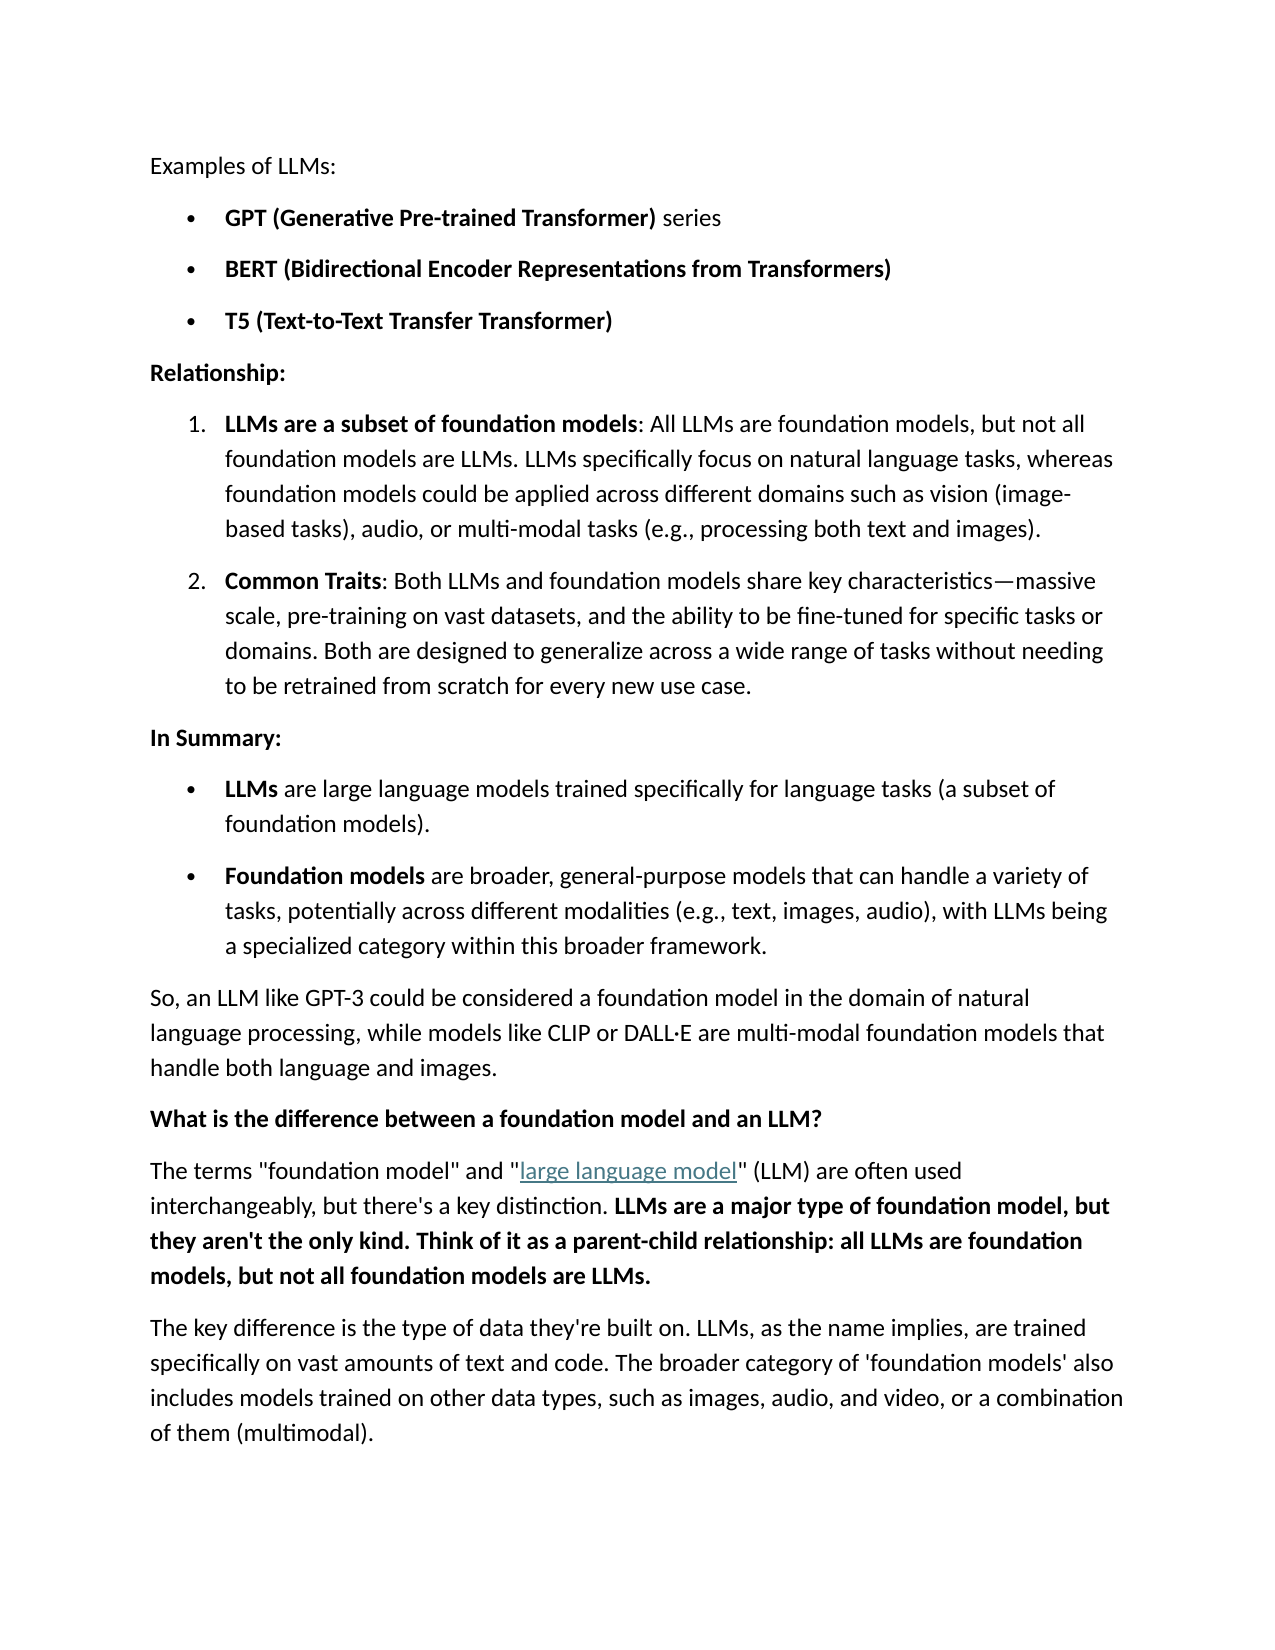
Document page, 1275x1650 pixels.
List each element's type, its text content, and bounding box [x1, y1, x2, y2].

text The key difference is the type of data they're built on. LLMs, as the name implies, are trained specifically on vast amounts of text and code. The broader category of 'foundation models' also includes models trained on other data types, such as images, audio, and video, or a combination of them (multimodal). [150, 1312, 1125, 1447]
text The terms "foundation model" and "large language model" (LLM) are often used interchangeably, but there's a key distinction. LLMs are a major type of foundation model, but they aren't the only kind. Think of it as a parent-child relationship: all LLMs are foundation models, but not all foundation models are LLMs. [150, 1155, 1125, 1291]
list Common Traits: Both LLMs and foundation models share key characteristics—massive scale, pre-training on vast datasets, and the ability to be fine-tuned for specific tasks or domains. Both are designed to generalize across a wide range of tasks without needing to be retrained from scratch for every new use case. [187, 565, 1125, 701]
list Foundation models are broader, general-purpose models that can handle a variety of tasks, potentially across different modalities (e.g., text, images, audio), with LLMs being a specialized category within this broader framework. [187, 860, 1125, 961]
text What is the difference between a foundation model and an LLM? [150, 1103, 1125, 1134]
list LLMs are a subset of foundation models: All LLMs are foundation models, but not all foundation models are LLMs. LLMs specifically focus on natural language tasks, whereas foundation models could be applied across different domains such as vision (image-based tasks), audio, or multi-modal tasks (e.g., processing both text and images). [187, 408, 1125, 544]
list BERT (Bidirectional Encoder Representations from Transformers) [187, 253, 1125, 284]
list T5 (Text-to-Text Transfer Transformer) [187, 305, 1125, 336]
text In Summary: [150, 722, 1125, 752]
text So, an LLM like GPT-3 could be considered a foundation model in the domain of natural language processing, while models like CLIP or DALL·E are multi-modal foundation models that handle both language and images. [150, 982, 1125, 1082]
text Relationship: [150, 357, 1125, 387]
list GPT (Generative Pre-trained Transformer) series [187, 202, 1125, 232]
list LLMs are large language models trained specifically for language tasks (a subset of foundation models). [187, 773, 1125, 839]
text Examples of LLMs: [150, 150, 1125, 181]
